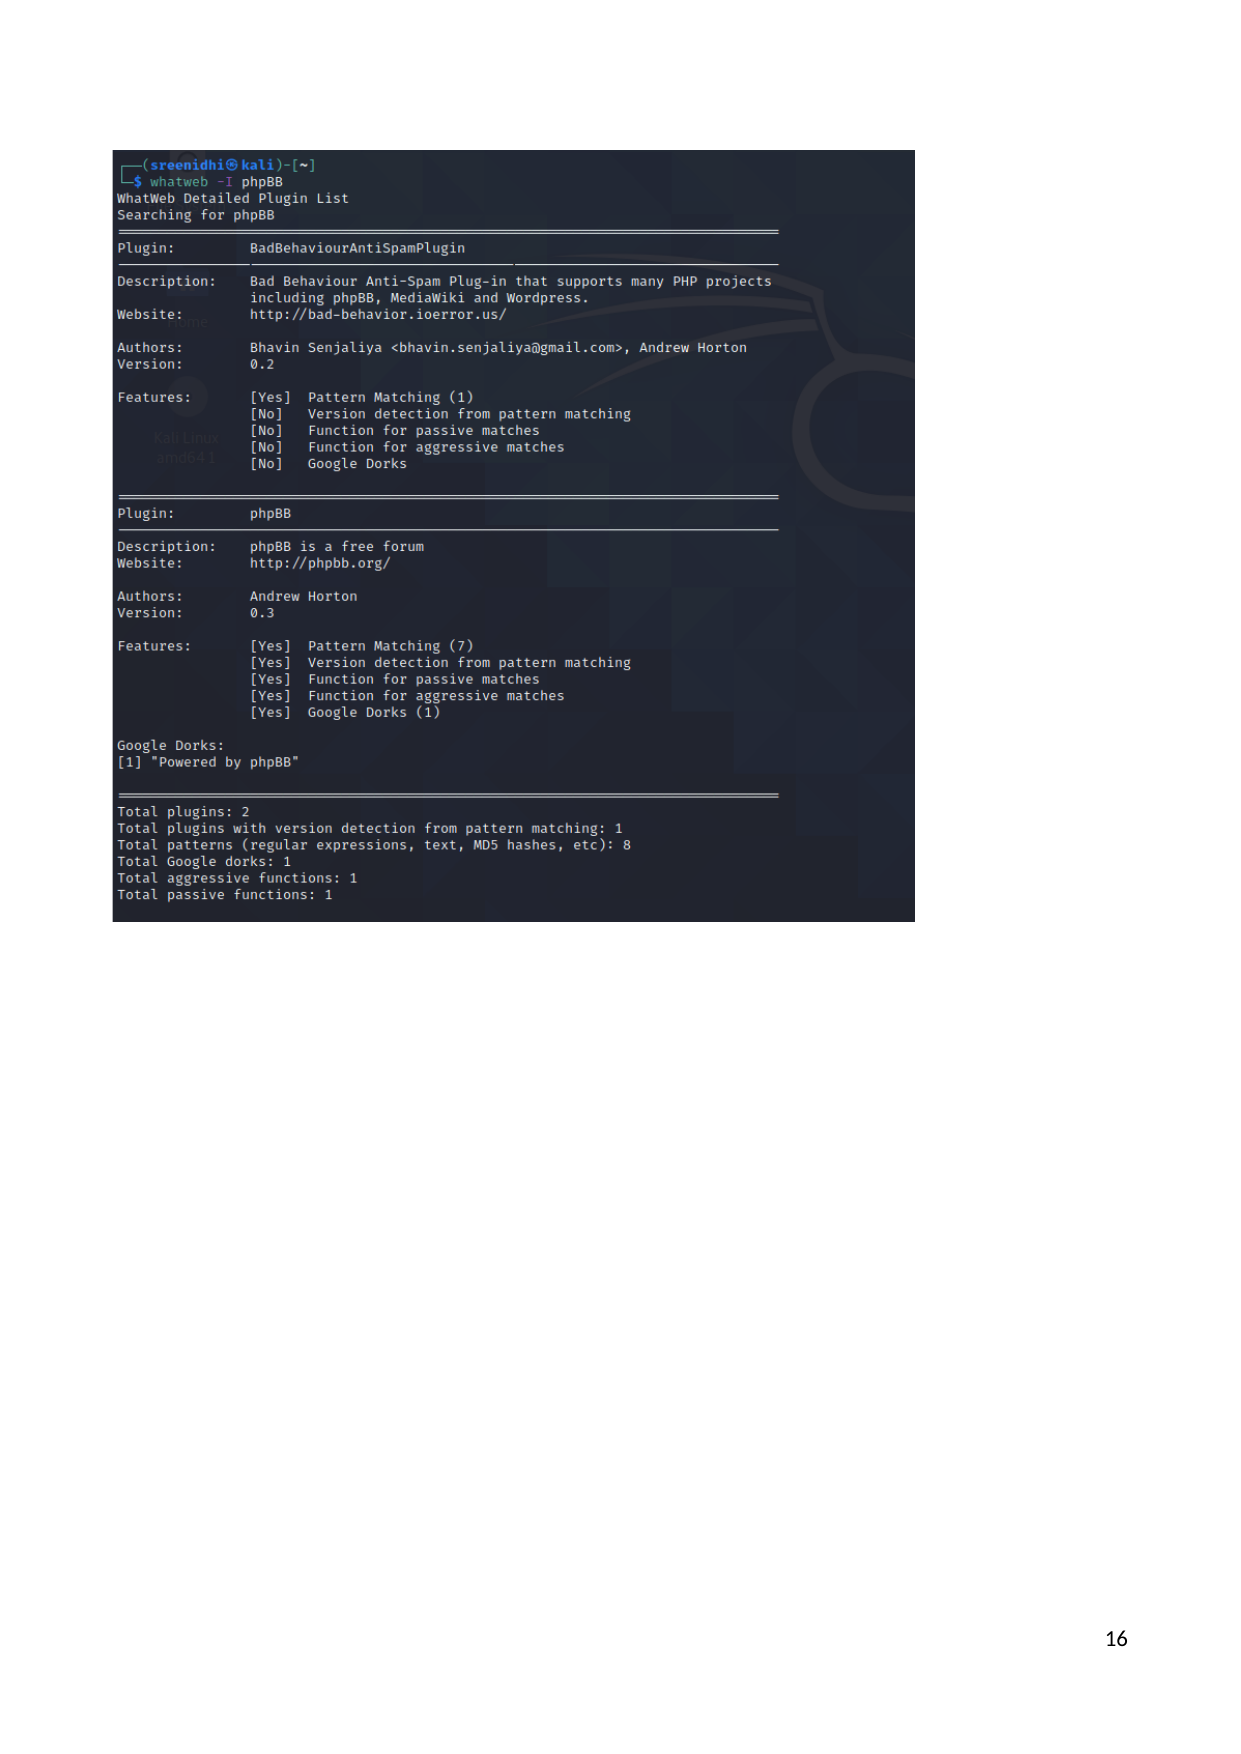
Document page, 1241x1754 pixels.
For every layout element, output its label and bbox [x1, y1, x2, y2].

picture [112, 150, 915, 922]
